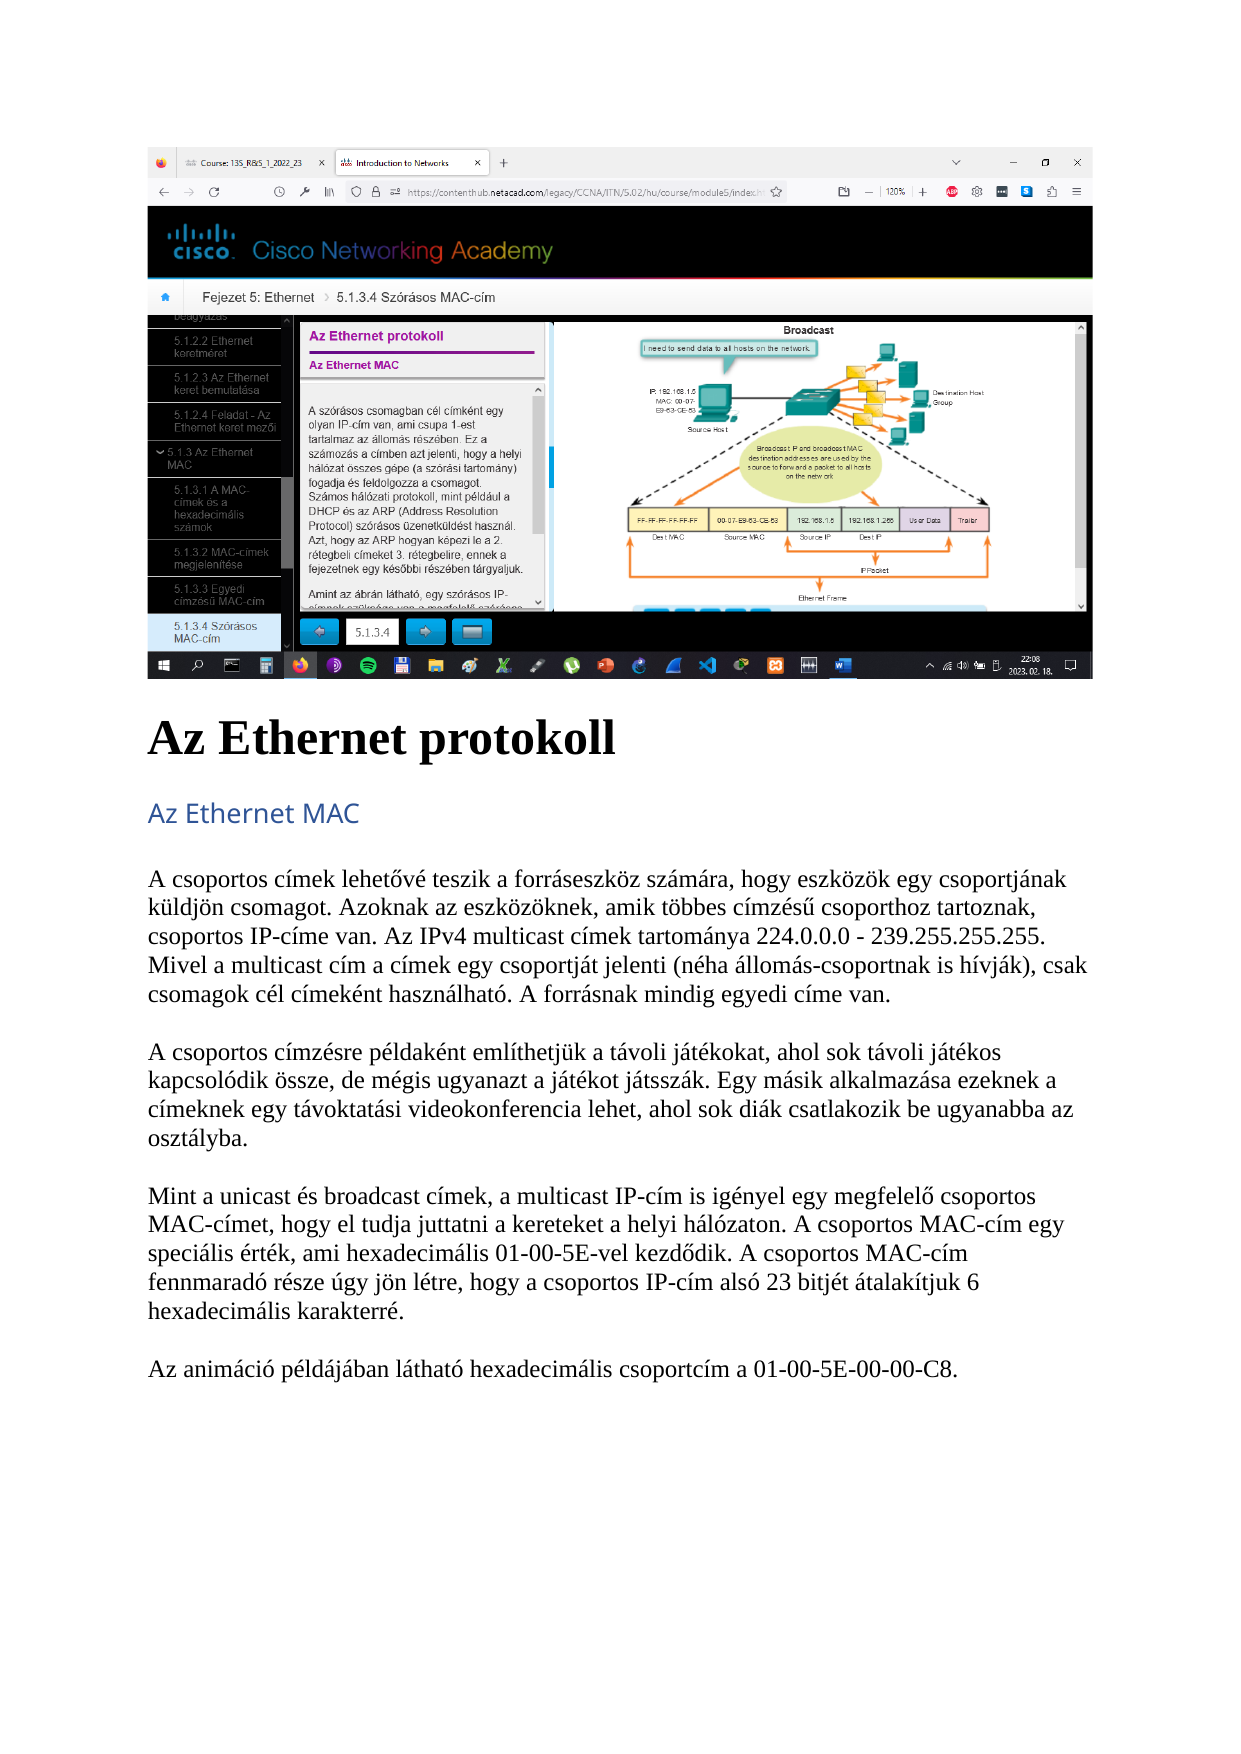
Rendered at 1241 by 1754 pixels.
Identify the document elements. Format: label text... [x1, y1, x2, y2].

text A csoportos címek lehetővé teszik a forráseszköz számára, hogy eszközök egy csoportjának küldjön csomagot. Azoknak az eszközöknek, amik többes címzésű csoporthoz tartoznak, csoportos IP-címe van. Az IPv4 multicast címek tartománya 224.0.0.0 - 239.255.255.255. Mivel a multicast cím a címek egy csoportját jelenti (néha állomás-csoportnak is hívják), csak csomagok cél címeként használható. A forrásnak mindig egyedi címe van. [148, 864, 1093, 1007]
text A csoportos címzésre példaként említhetjük a távoli játékokat, ahol sok távoli játékos kapcsolódik össze, de mégis ugyanazt a játékot játsszák. Egy másik alkalmazása ezeknek a címeknek egy távoktatási videokonferencia lehet, ahol sok diák csatlakozik be ugyanabba az osztályba. [148, 1037, 1093, 1152]
text Az animáció példájában látható hexadecimális csoportcím a 01-00-5E-00-00-C8. [148, 1354, 1093, 1382]
picture [147, 147, 1093, 679]
text Mint a unicast és broadcast címek, a multicast IP-cím is igényel egy megfelelő csoportos MAC-címet, hogy el tudja juttatni a kereteket a helyi hálózaton. A csoportos MAC-cím egy speciális érték, ami hexadecimális 01-00-5E-vel kezdődik. A csoportos MAC-cím fennmaradó része úgy jön létre, hogy a csoportos IP-cím alsó 23 bitjét átalakítjuk 6 hexadecimális karakterré. [148, 1181, 1093, 1324]
subtitle Az Ethernet MAC [148, 795, 1093, 832]
subtitle Az Ethernet protokoll [148, 708, 1093, 766]
